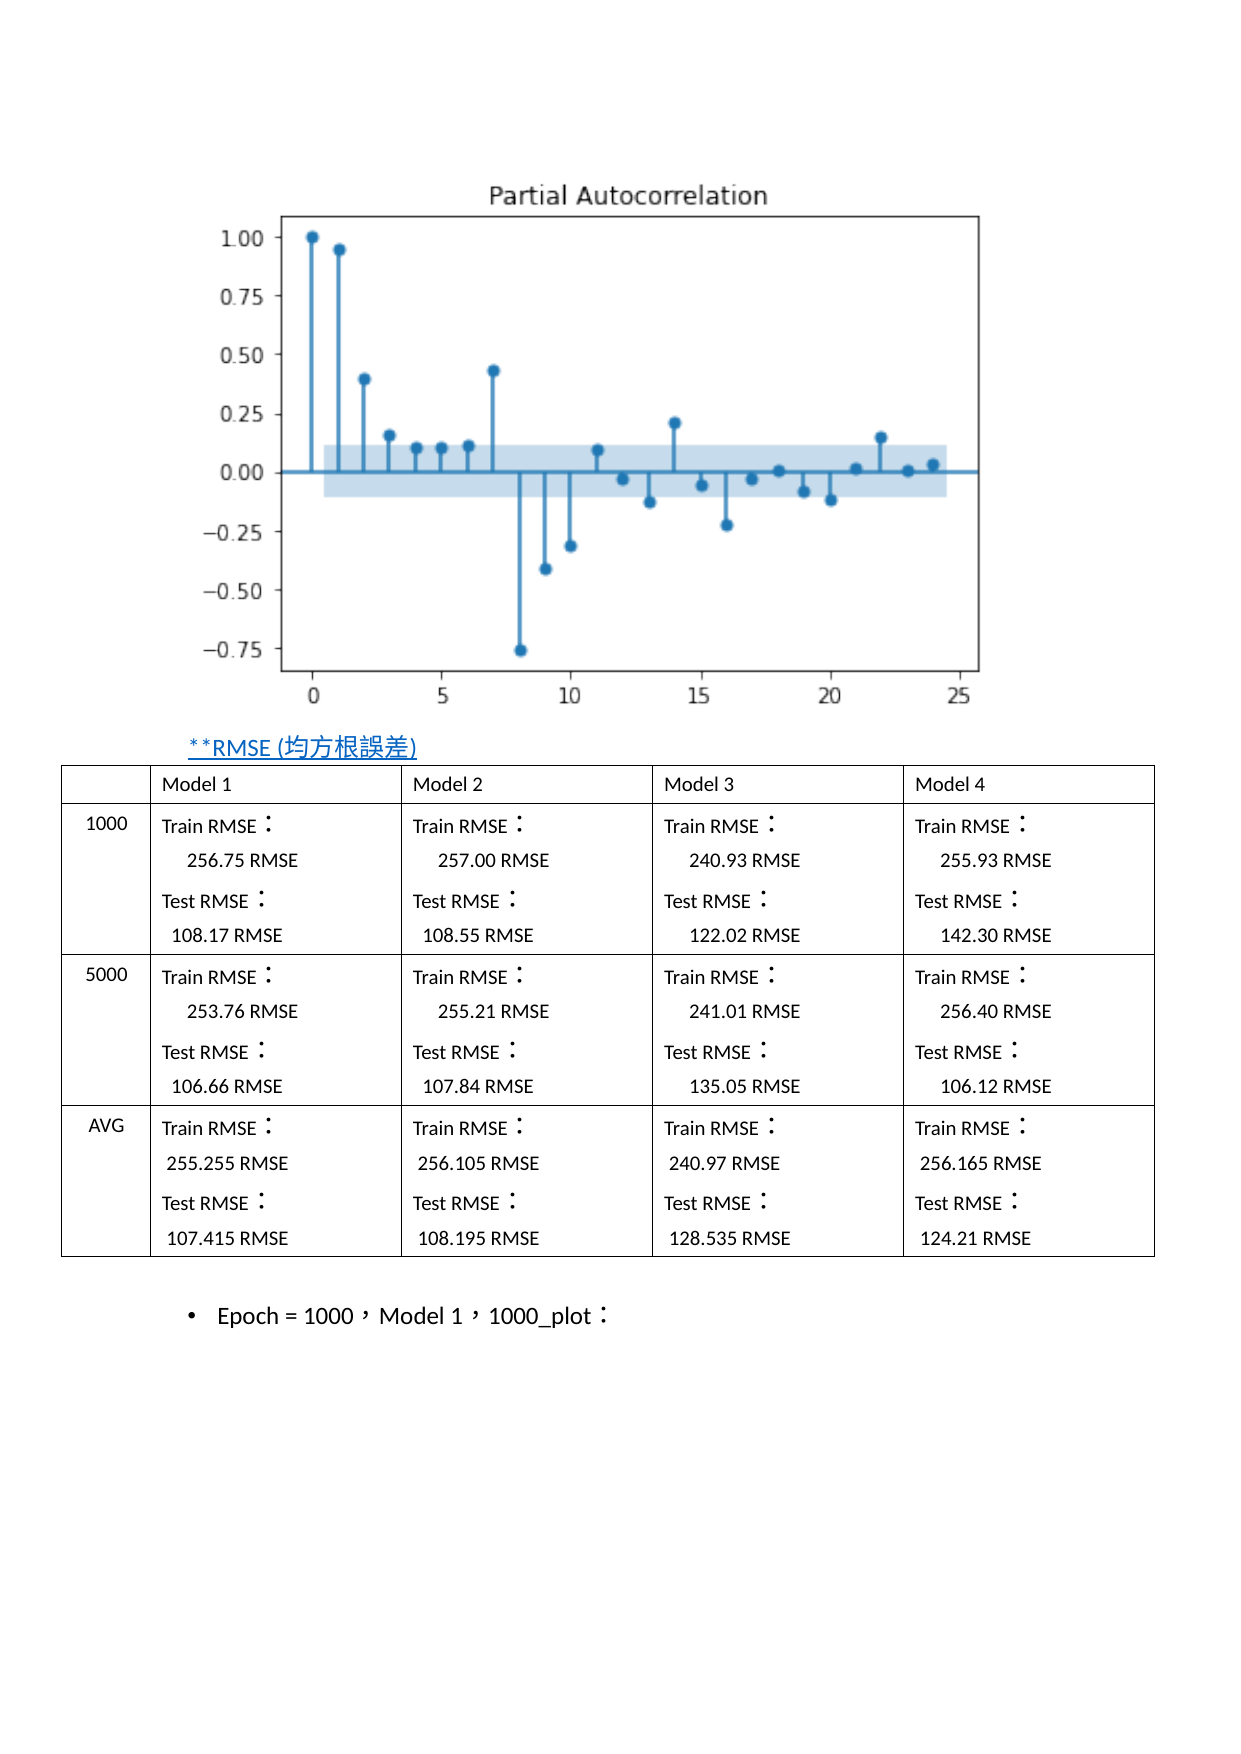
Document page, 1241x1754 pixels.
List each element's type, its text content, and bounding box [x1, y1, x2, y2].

list Epoch = 1000，Model 1，1000_plot： [187, 1295, 1053, 1332]
table_cell 1000 [62, 804, 150, 954]
table_header Model 1 [151, 766, 401, 803]
table_cell Train RMSE： 255.93 RMSE Test RMSE： 142.30 RMSE [904, 804, 1154, 954]
table_cell Train RMSE： 256.105 RMSE Test RMSE： 108.195 RMSE [402, 1106, 652, 1256]
picture [187, 170, 991, 721]
table_header [62, 766, 150, 803]
table_cell Train RMSE： 255.255 RMSE Test RMSE： 107.415 RMSE [151, 1106, 401, 1256]
table_header Model 3 [653, 766, 903, 803]
table_cell Train RMSE： 256.165 RMSE Test RMSE： 124.21 RMSE [904, 1106, 1154, 1256]
text **RMSE (均方根誤差) [187, 727, 1053, 764]
table_header Model 2 [402, 766, 652, 803]
table_cell Train RMSE： 240.93 RMSE Test RMSE： 122.02 RMSE [653, 804, 903, 954]
table_cell Train RMSE： 256.75 RMSE Test RMSE： 108.17 RMSE [151, 804, 401, 954]
table_cell Train RMSE： 255.21 RMSE Test RMSE： 107.84 RMSE [402, 955, 652, 1105]
table_cell Train RMSE： 256.40 RMSE Test RMSE： 106.12 RMSE [904, 955, 1154, 1105]
table_cell Train RMSE： 240.97 RMSE Test RMSE： 128.535 RMSE [653, 1106, 903, 1256]
table_cell Train RMSE： 253.76 RMSE Test RMSE： 106.66 RMSE [151, 955, 401, 1105]
table_cell Train RMSE： 241.01 RMSE Test RMSE： 135.05 RMSE [653, 955, 903, 1105]
table_cell 5000 [62, 955, 150, 1105]
table_cell Train RMSE： 257.00 RMSE Test RMSE： 108.55 RMSE [402, 804, 652, 954]
table_header Model 4 [904, 766, 1154, 803]
table_cell AVG [62, 1106, 150, 1256]
